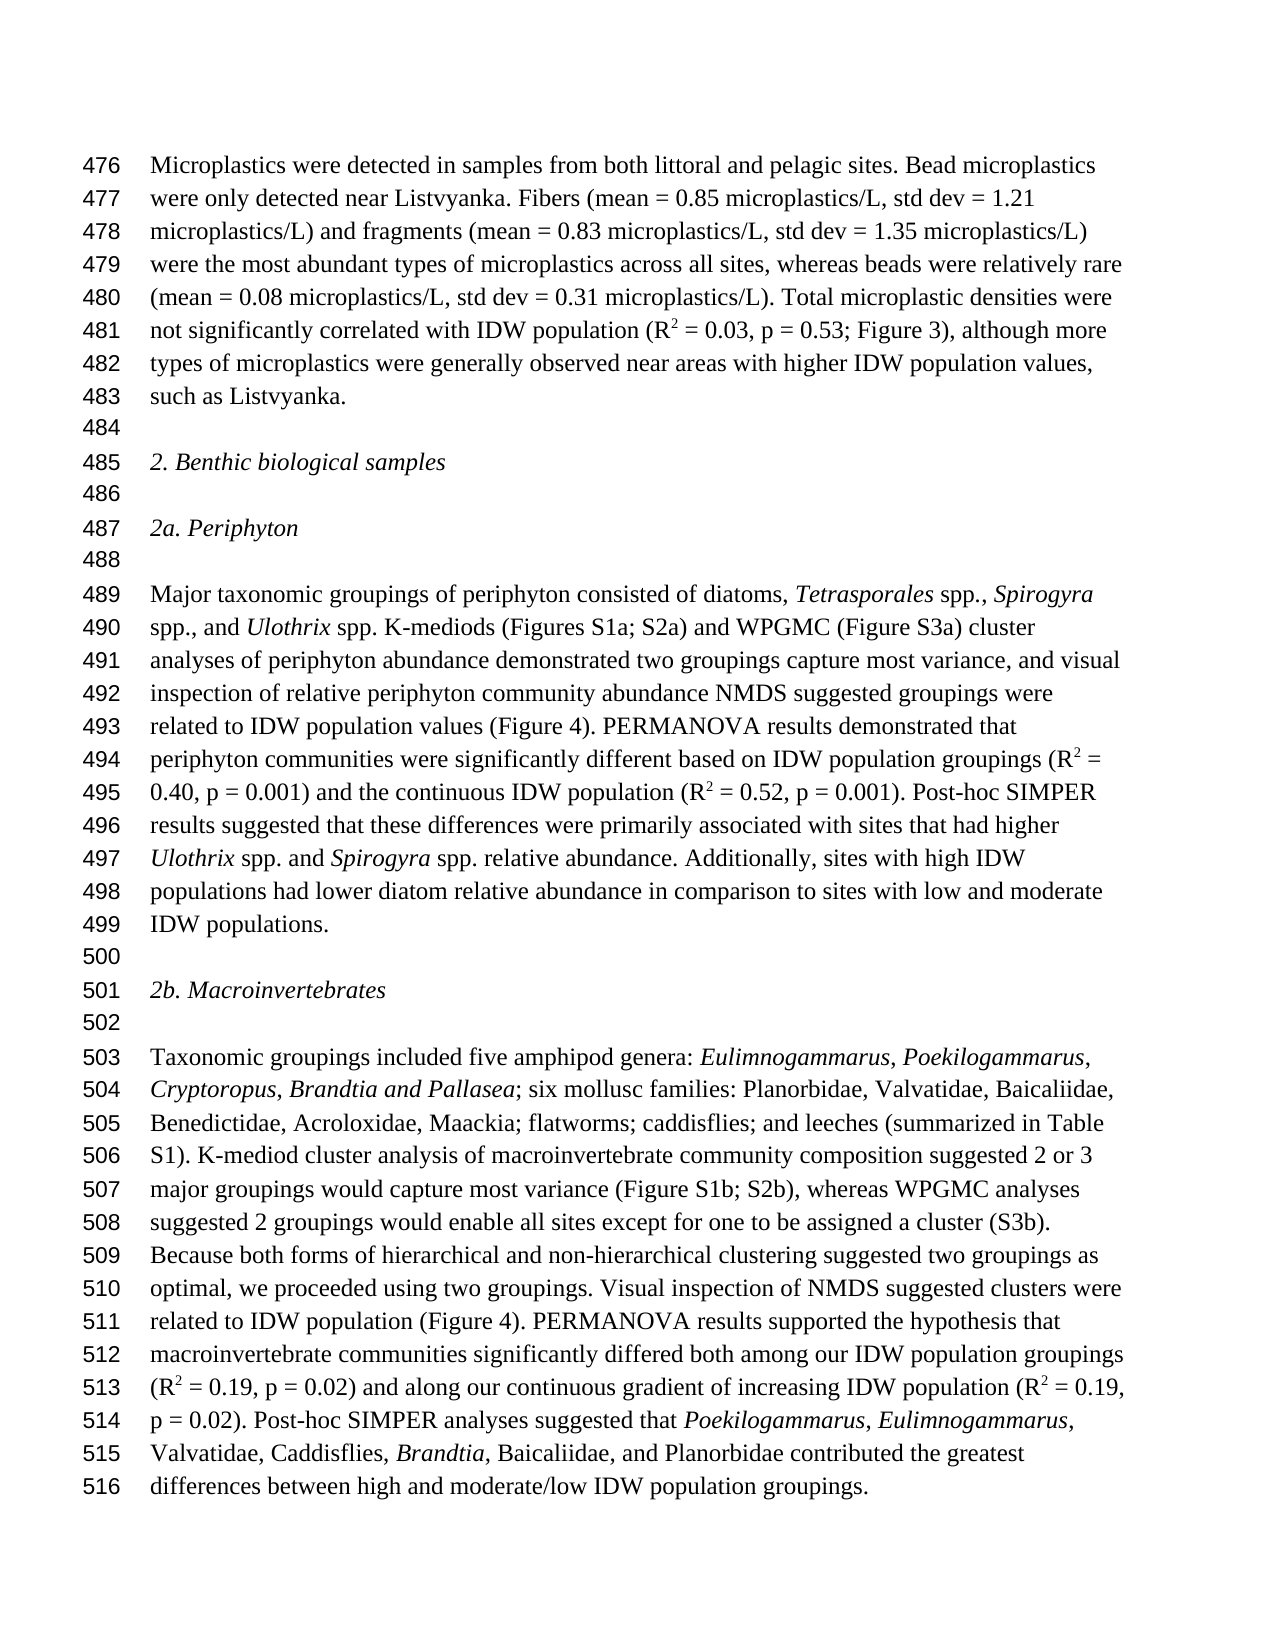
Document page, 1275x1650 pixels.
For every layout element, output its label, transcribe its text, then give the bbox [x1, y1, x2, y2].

text Taxonomic groupings included five amphipod genera: Eulimnogammarus, Poekilogammarus, Cryptoropus, Brandtia and Pallasea; six mollusc families: Planorbidae, Valvatidae, Baicaliidae, Benedictidae, Acroloxidae, Maackia; flatworms; caddisflies; and leeches (summarized in Table S1). K-mediod cluster analysis of macroinvertebrate community composition suggested 2 or 3 major groupings would capture most variance (Figure S1b; S2b), whereas WPGMC analyses suggested 2 groupings would enable all sites except for one to be assigned a cluster (S3b). Because both forms of hierarchical and non-hierarchical clustering suggested two groupings as optimal, we proceeded using two groupings. Visual inspection of NMDS suggested clusters were related to IDW population (Figure 4). PERMANOVA results supported the hypothesis that macroinvertebrate communities significantly differed both among our IDW population groupings (R2 = 0.19, p = 0.02) and along our continuous gradient of increasing IDW population (R2 = 0.19, p = 0.02). Post-hoc SIMPER analyses suggested that Poekilogammarus, Eulimnogammarus, Valvatidae, Caddisflies, Brandtia, Baicaliidae, and Planorbidae contributed the greatest differences between high and moderate/low IDW population groupings. [150, 1042, 1125, 1499]
text Major taxonomic groupings of periphyton consisted of diatoms, Tetrasporales spp., Spirogyra spp., and Ulothrix spp. K-mediods (Figures S1a; S2a) and WPGMC (Figure S3a) cluster analyses of periphyton abundance demonstrated two groupings capture most variance, and visual inspection of relative periphyton community abundance NMDS suggested groupings were related to IDW population values (Figure 4). PERMANOVA results demonstrated that periphyton communities were significantly different based on IDW population groupings (R2 = 0.40, p = 0.001) and the continuous IDW population (R2 = 0.52, p = 0.001). Post-hoc SIMPER results suggested that these differences were primarily associated with sites that had higher Ulothrix spp. and Spirogyra spp. relative abundance. Additionally, sites with high IDW populations had lower diatom relative abundance in comparison to sites with low and moderate IDW populations. [150, 579, 1125, 938]
text 2. Benthic biological samples [150, 447, 1125, 476]
text Microplastics were detected in samples from both littoral and pelagic sites. Bead microplastics were only detected near Listvyanka. Fibers (mean = 0.85 microplastics/L, std dev = 1.21 microplastics/L) and fragments (mean = 0.83 microplastics/L, std dev = 1.35 microplastics/L) were the most abundant types of microplastics across all sites, whereas beads were relatively rare (mean = 0.08 microplastics/L, std dev = 0.31 microplastics/L). Total microplastic densities were not significantly correlated with IDW population (R2 = 0.03, p = 0.53; Figure 3), although more types of microplastics were generally observed near areas with higher IDW population values, such as Listvyanka. [150, 150, 1125, 410]
text 2b. Macroinvertebrates [150, 976, 1125, 1004]
text 2a. Periphyton [150, 513, 1125, 542]
